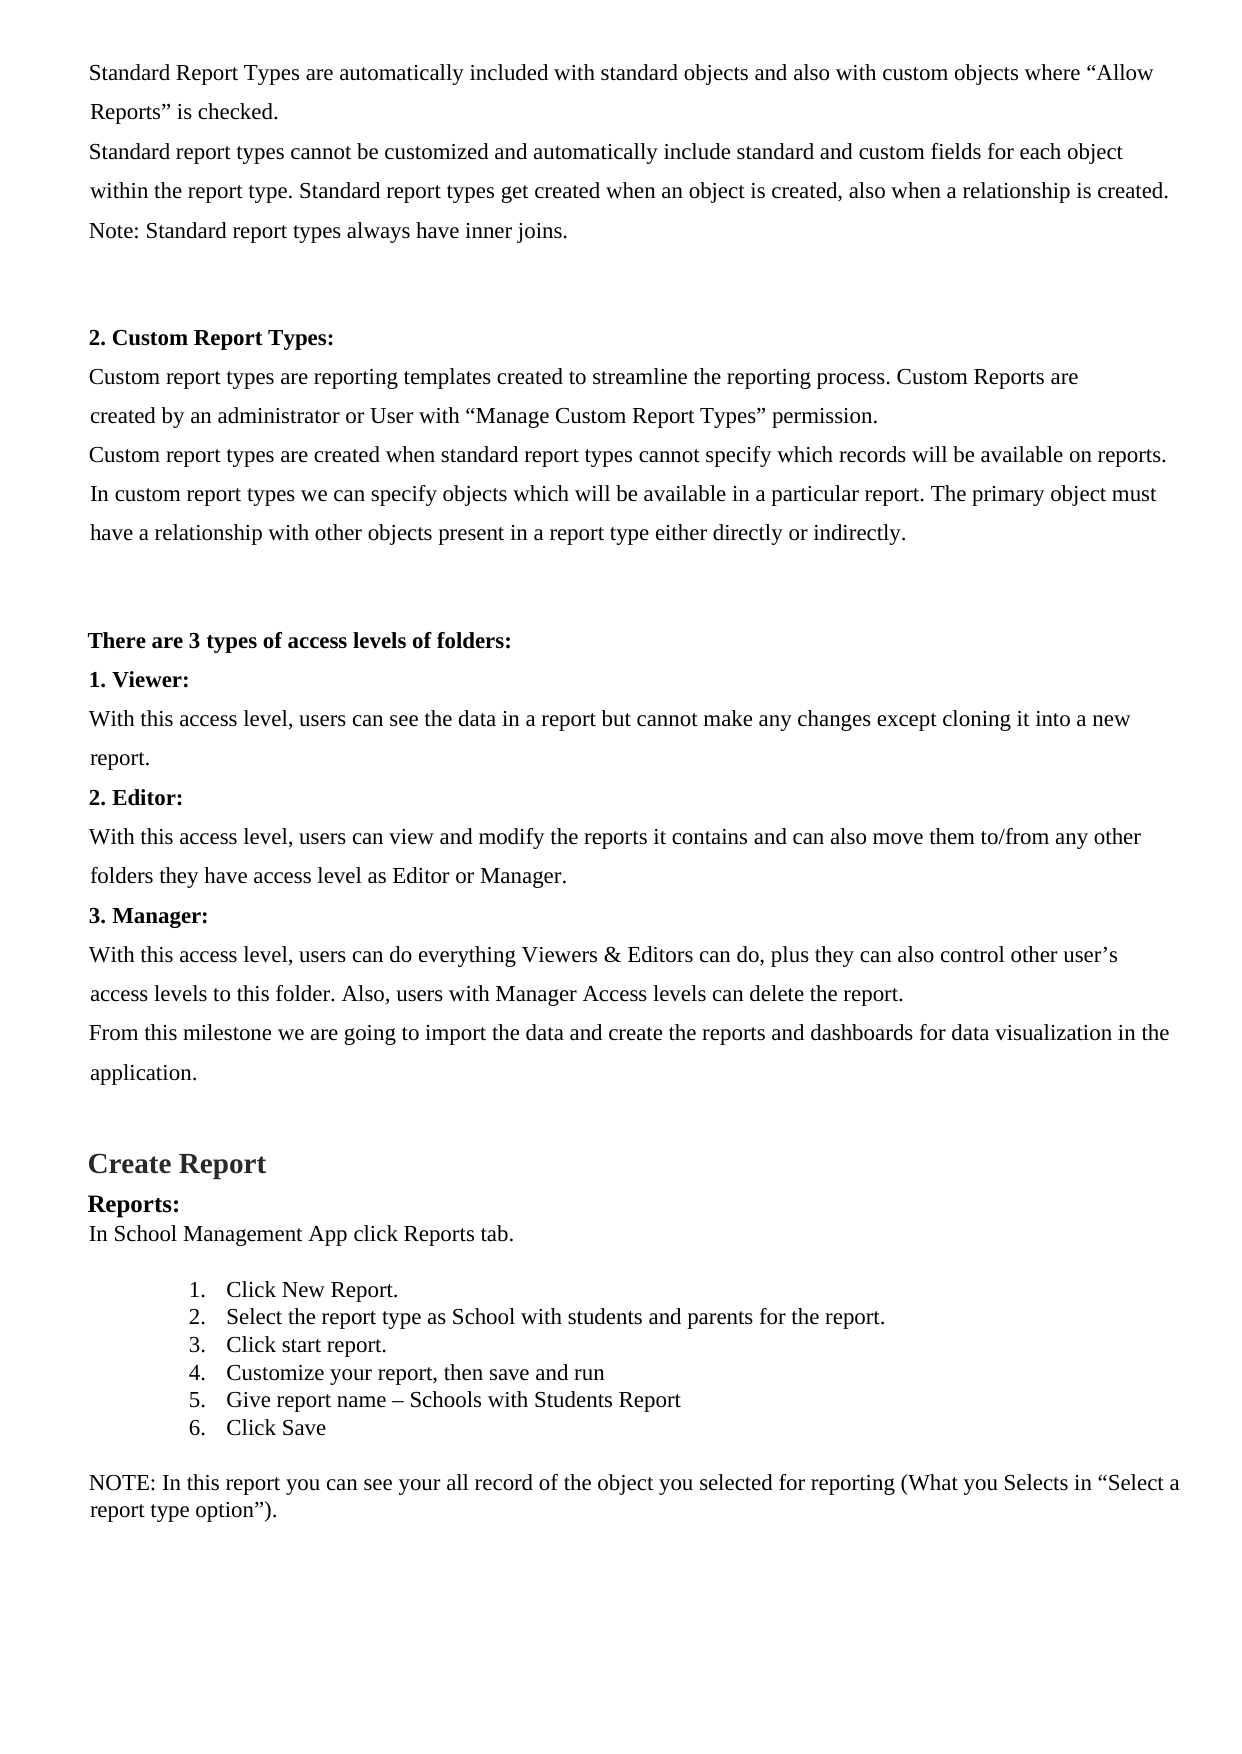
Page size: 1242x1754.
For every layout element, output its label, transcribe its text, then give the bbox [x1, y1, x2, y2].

list Click start report. [189, 1331, 1183, 1357]
list Click Save [189, 1414, 1183, 1440]
subtitle Create Report [87, 1146, 1189, 1180]
text With this access level, users can see the data in a report but cannot make any changes except cloning it into a new report. [89, 705, 1183, 771]
text With this access level, users can view and modify the reports it contains and can also move them to/from any other folders they have access level as Editor or Manager. [89, 823, 1183, 888]
text Custom report types are reporting templates created to streamline the reporting process. Custom Reports are created by an administrator or User with “Manage Custom Report Types” permission. [89, 363, 1146, 428]
list Editor: [89, 784, 1189, 810]
list Give report name – Schools with Students Report [189, 1386, 1183, 1413]
text In School Management App click Reports tab. [89, 1220, 1183, 1247]
list Select the report type as School with students and parents for the report. [189, 1303, 1183, 1330]
text With this access level, users can do everything Viewers & Editors can do, plus they can also control other user’s access levels to this folder. Also, users with Manager Access levels can delete the report. [89, 941, 1183, 1006]
text Standard Report Types are automatically included with standard objects and also with custom objects where “Allow Reports” is checked. [89, 59, 1183, 124]
list Custom Report Types: [89, 324, 1189, 351]
text There are 3 types of access levels of folders: [87, 627, 1189, 653]
list Customize your report, then save and run [189, 1359, 1183, 1385]
text Reports: [87, 1189, 1189, 1218]
text From this milestone we are going to import the data and create the reports and dashboards for data visualization in the application. [89, 1019, 1183, 1085]
list Click New Report. [189, 1276, 1183, 1302]
list Manager: [89, 902, 1189, 928]
text Custom report types are created when standard report types cannot specify which records will be available on reports. In custom report types we can specify objects which will be available in a particular report. The primary object must have a relationship with other objects present in a report type either directly or indirectly. [89, 441, 1183, 546]
text Note: Standard report types always have inner joins. [89, 217, 1183, 243]
text NOTE: In this report you can see your all record of the object you selected for reporting (What you Selects in “Select a report type option”). [89, 1469, 1183, 1522]
text Standard report types cannot be customized and automatically include standard and custom fields for each object within the report type. Standard report types get created when an object is created, also when a relationship is created. [89, 138, 1183, 203]
list Viewer: [89, 666, 1189, 692]
